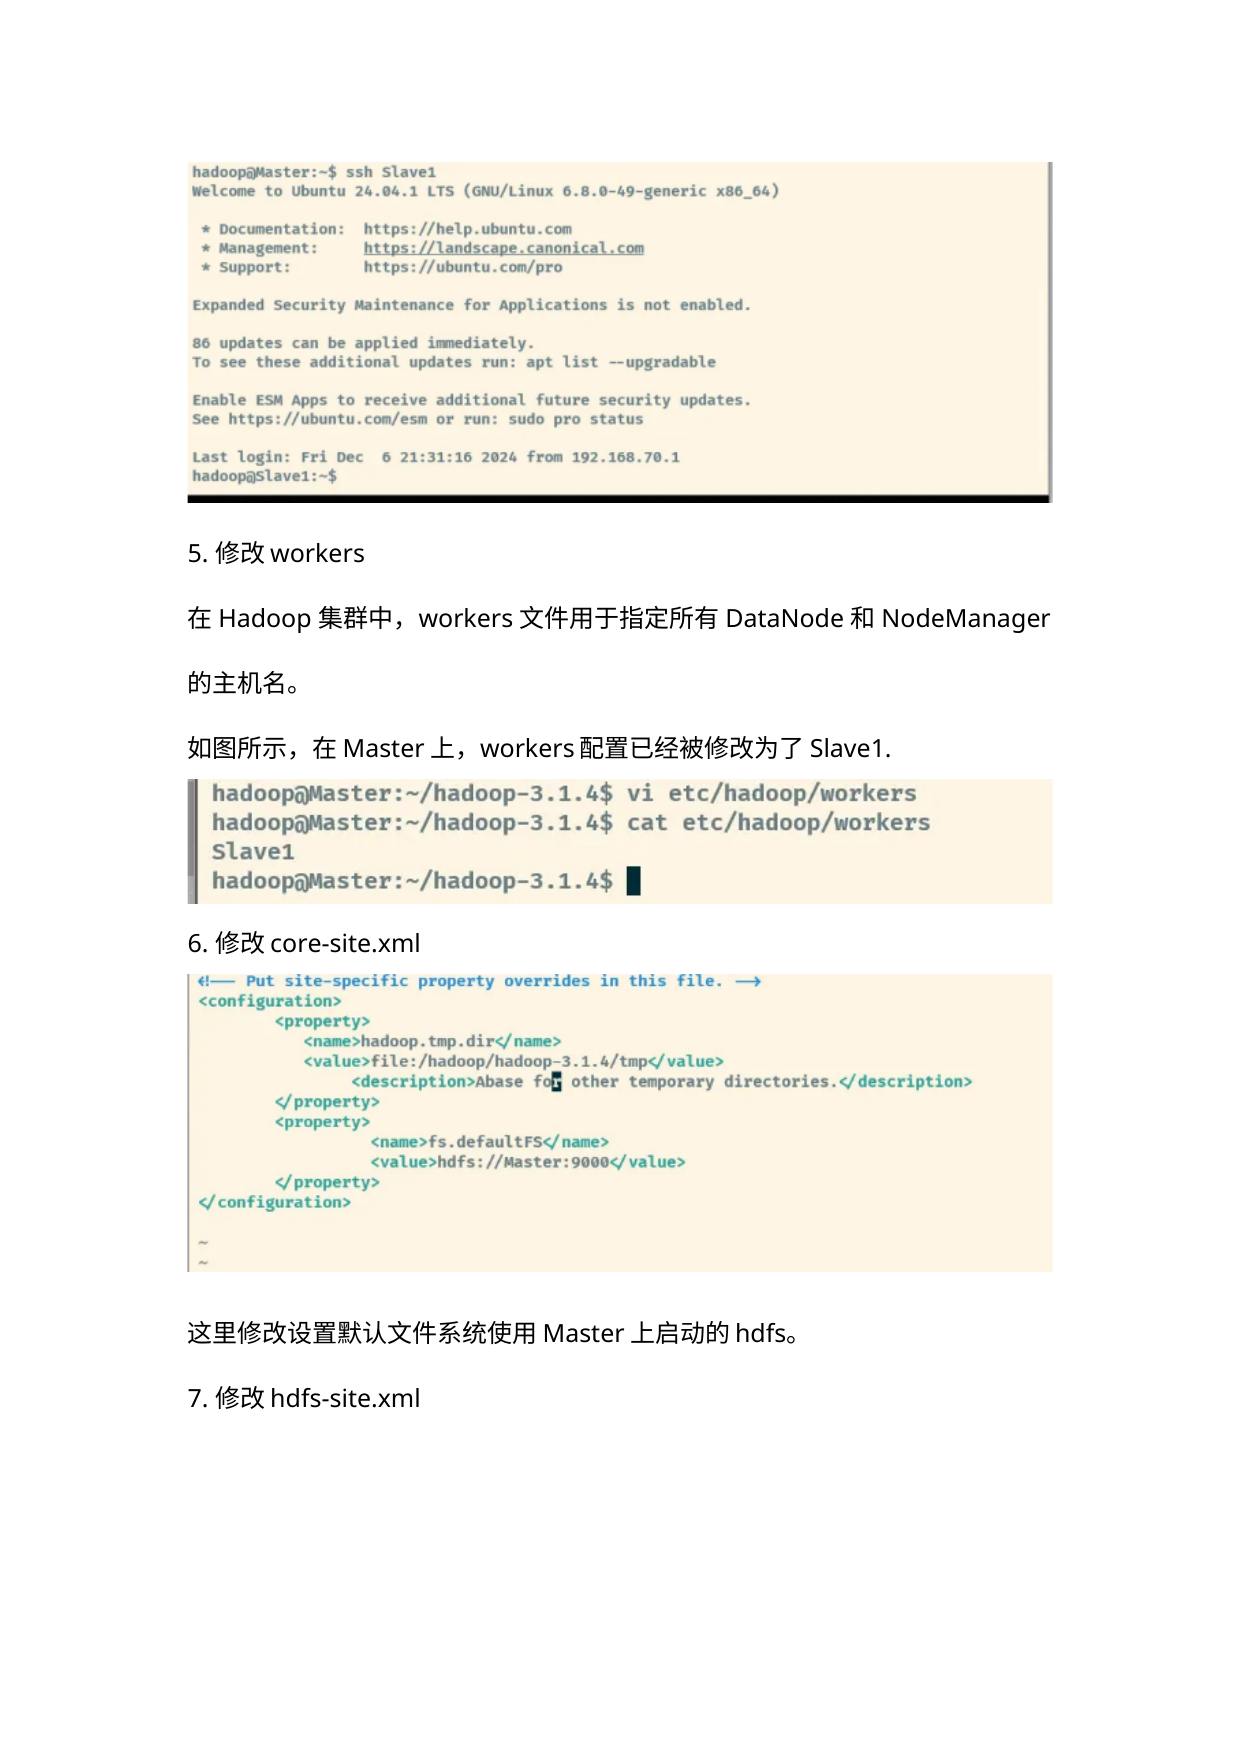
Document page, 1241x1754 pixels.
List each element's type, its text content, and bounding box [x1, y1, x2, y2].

text 这里修改设置默认文件系统使用Master上启动的hdfs。 [187, 1299, 1053, 1364]
text 5. 修改workers [187, 519, 1053, 584]
picture [187, 162, 1053, 503]
text 7. 修改hdfs-site.xml [187, 1364, 1053, 1429]
picture [187, 974, 1053, 1272]
picture [187, 779, 1053, 904]
text 6. 修改core-site.xml [187, 904, 1053, 974]
text 在 Hadoop 集群中，workers 文件用于指定所有 DataNode 和 NodeManager 的主机名。 [187, 584, 1053, 714]
text 如图所示，在Master上，workers配置已经被修改为了Slave1. [187, 714, 1053, 779]
